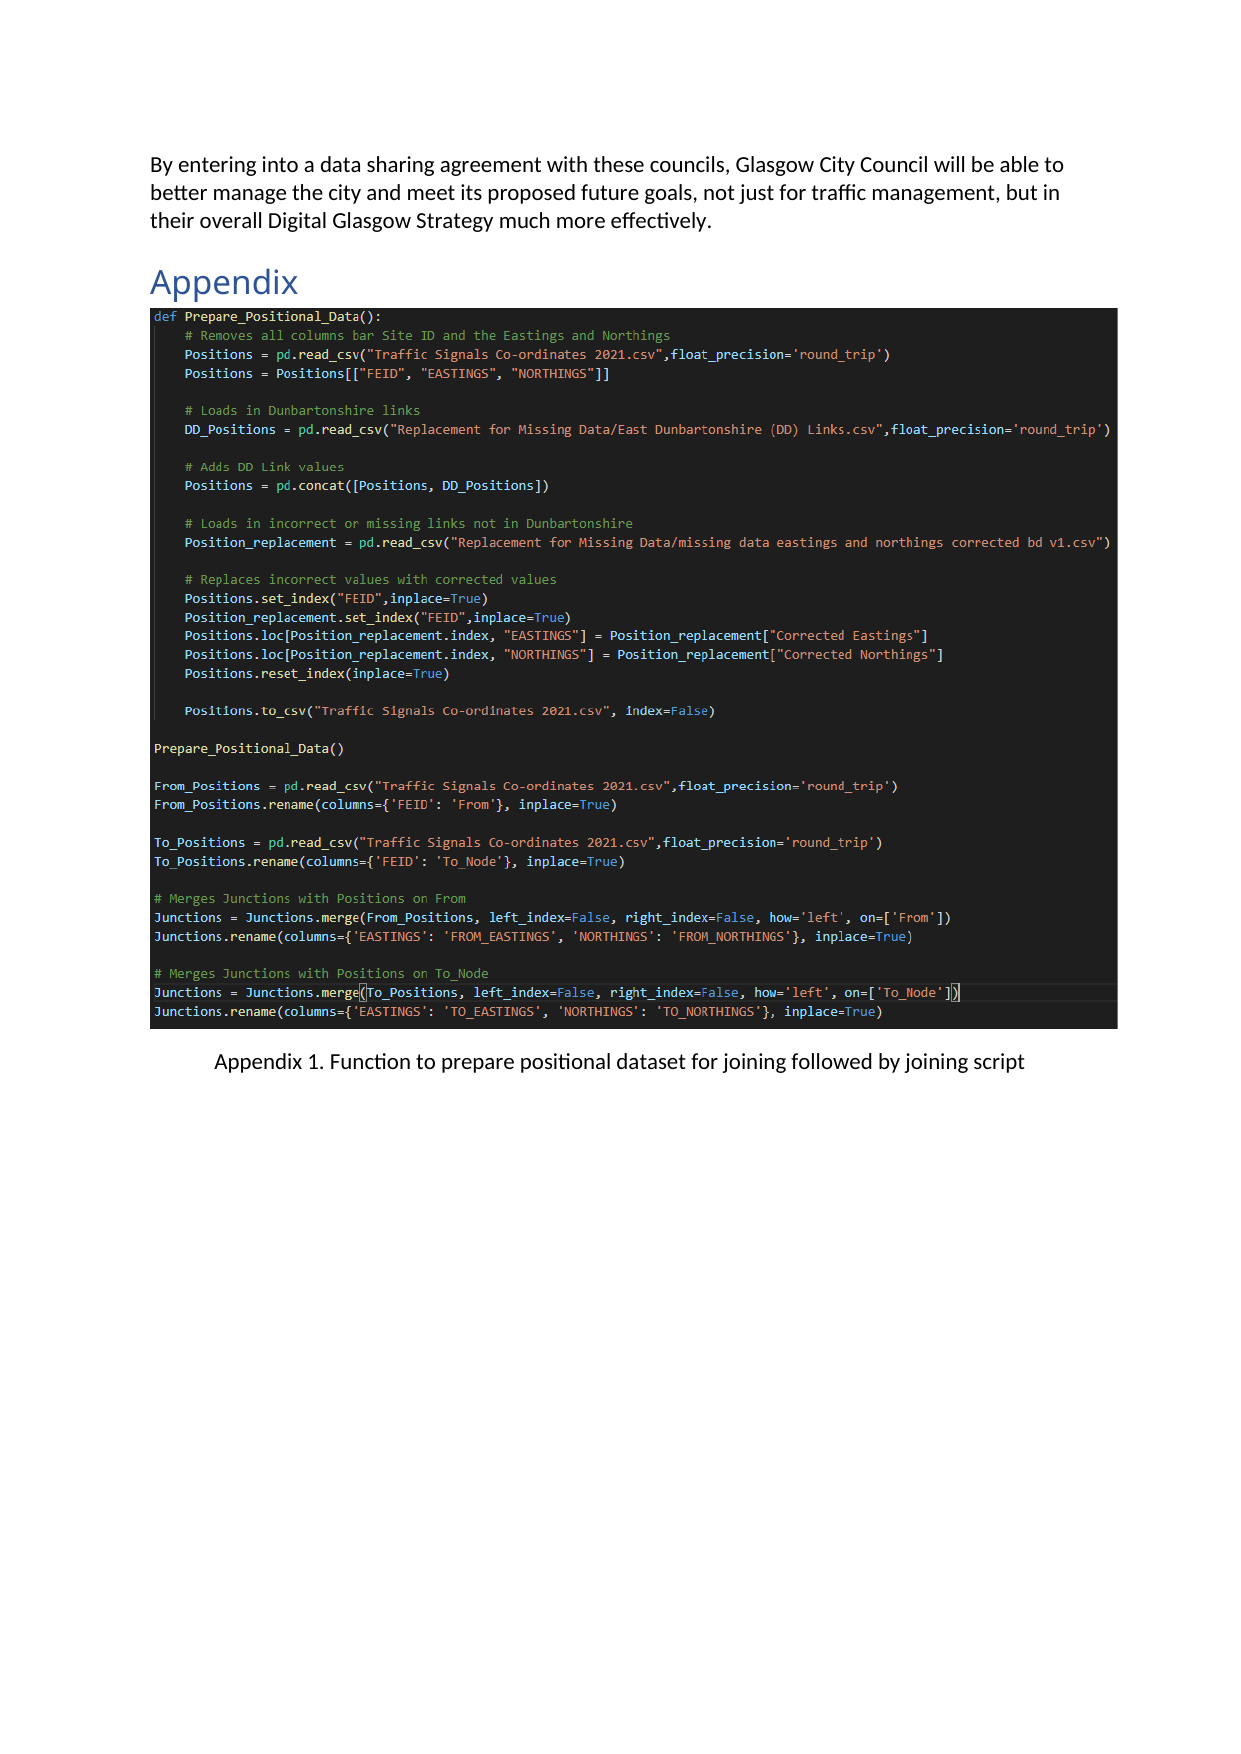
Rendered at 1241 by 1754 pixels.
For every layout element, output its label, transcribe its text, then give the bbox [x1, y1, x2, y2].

subtitle Appendix [150, 259, 1090, 304]
text By entering into a data sharing agreement with these councils, Glasgow City Council will be able to better manage the city and meet its proposed future goals, not just for traffic management, but in their overall Digital Glasgow Strategy much more effectively. [150, 150, 1090, 234]
text Appendix 1. Function to prepare positional dataset for joining followed by joining script [150, 1047, 1090, 1075]
picture [150, 308, 1118, 1029]
